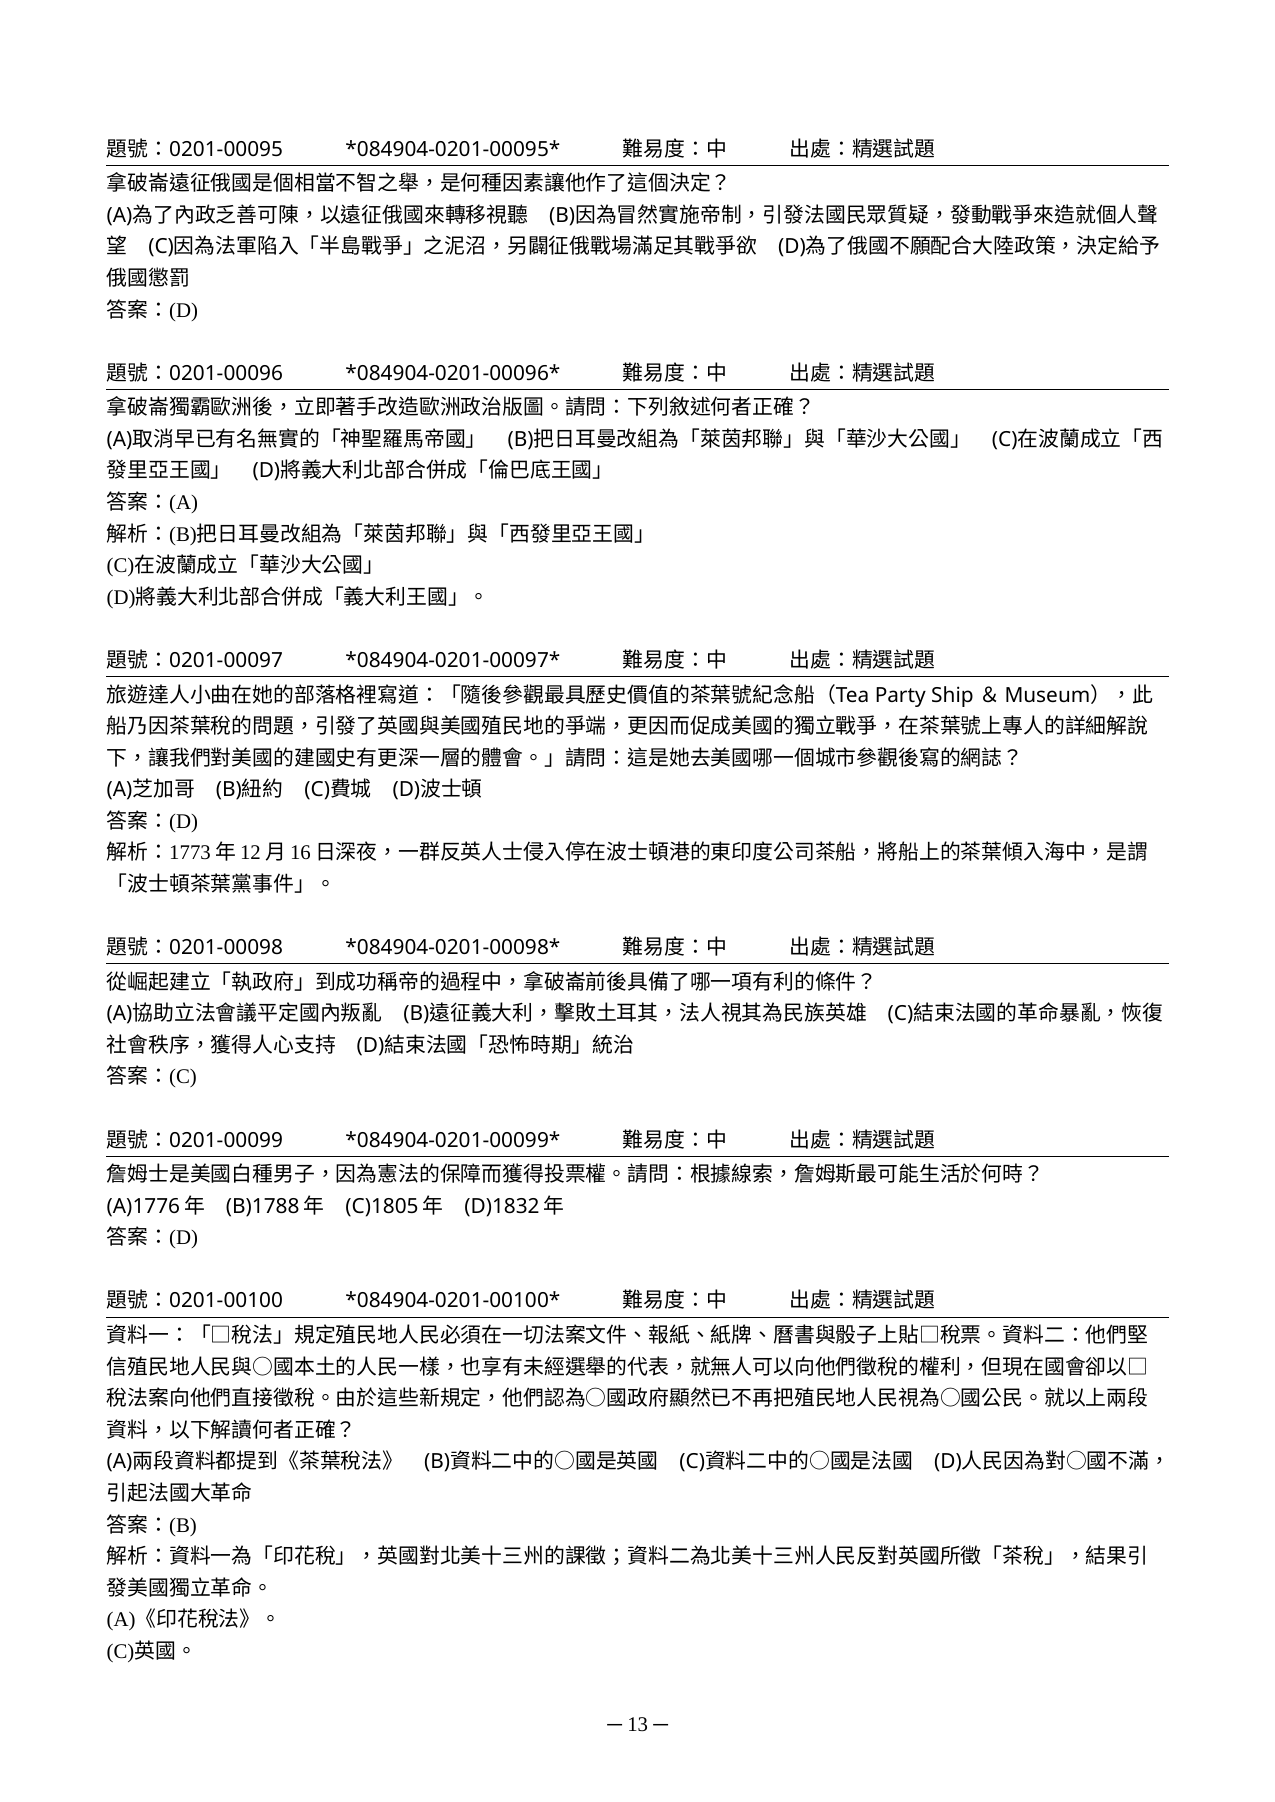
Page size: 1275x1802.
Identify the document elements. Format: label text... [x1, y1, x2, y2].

text 答案：(B) [106, 1507, 1169, 1539]
text 解析：1773年12月16日深夜，一群反英人士侵入停在波士頓港的東印度公司茶船，將船上的茶葉傾入海中，是謂「波士頓茶葉黨事件」。 [106, 835, 1169, 898]
text 解析：(B)把日耳曼改組為「萊茵邦聯」與「西發里亞王國」 (C)在波蘭成立「華沙大公國」 (D)將義大利北部合併成「義大利王國」。 [106, 516, 1169, 611]
text 答案：(C) [106, 1059, 1169, 1091]
text 旅遊達人小曲在她的部落格裡寫道：「隨後參觀最具歷史價值的茶葉號紀念船（Tea Party Ship ＆ Museum），此船乃因茶葉稅的問題，引發了英國與美國殖民地的爭端，更因而促成美國的獨立戰爭，在茶葉號上專人的詳細解說下，讓我們對美國的建國史有更深一層的體會。」請問：這是她去美國哪一個城市參觀後寫的網誌？ (A)芝加哥 (B)紐約 (C)費城 (D)波士頓 [106, 677, 1169, 803]
text 資料一：「□稅法」規定殖民地人民必須在一切法案文件、報紙、紙牌、曆書與骰子上貼□稅票。資料二：他們堅信殖民地人民與○國本土的人民一樣，也享有未經選舉的代表，就無人可以向他們徵稅的權利，但現在國會卻以□稅法案向他們直接徵稅。由於這些新規定，他們認為○國政府顯然已不再把殖民地人民視為○國公民。就以上兩段資料，以下解讀何者正確？ (A)兩段資料都提到《茶葉稅法》 (B)資料二中的○國是英國 (C)資料二中的○國是法國 (D)人民因為對○國不滿，引起法國大革命 [106, 1318, 1169, 1507]
text 題號：0201-00097 *084904-0201-00097* 難易度：中 出處：精選試題 [106, 642, 1169, 676]
text 題號：0201-00096 *084904-0201-00096* 難易度：中 出處：精選試題 [106, 355, 1169, 389]
text 答案：(D) [106, 1220, 1169, 1252]
text 答案：(A) [106, 485, 1169, 516]
text 題號：0201-00098 *084904-0201-00098* 難易度：中 出處：精選試題 [106, 930, 1169, 963]
text 詹姆士是美國白種男子，因為憲法的保障而獲得投票權。請問：根據線索，詹姆斯最可能生活於何時？ (A)1776年 (B)1788年 (C)1805年 (D)1832年 [106, 1157, 1169, 1220]
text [106, 1539, 1169, 1665]
text 答案：(D) [106, 803, 1169, 835]
text 題號：0201-00095 *084904-0201-00095* 難易度：中 出處：精選試題 [106, 131, 1169, 165]
text 從崛起建立「執政府」到成功稱帝的過程中，拿破崙前後具備了哪一項有利的條件？ (A)協助立法會議平定國內叛亂 (B)遠征義大利，擊敗土耳其，法人視其為民族英雄 (C)結束法國的革命暴亂，恢復社會秩序，獲得人心支持 (D)結束法國「恐怖時期」統治 [106, 964, 1169, 1059]
text 拿破崙遠征俄國是個相當不智之舉，是何種因素讓他作了這個決定？ (A)為了內政乏善可陳，以遠征俄國來轉移視聽 (B)因為冒然實施帝制，引發法國民眾質疑，發動戰爭來造就個人聲望 (C)因為法軍陷入「半島戰爭」之泥沼，另闢征俄戰場滿足其戰爭欲 (D)為了俄國不願配合大陸政策，決定給予俄國懲罰 [106, 166, 1169, 292]
text 題號：0201-00099 *084904-0201-00099* 難易度：中 出處：精選試題 [106, 1122, 1169, 1156]
text 拿破崙獨霸歐洲後，立即著手改造歐洲政治版圖。請問：下列敘述何者正確？ (A)取消早已有名無實的「神聖羅馬帝國」 (B)把日耳曼改組為「萊茵邦聯」與「華沙大公國」 (C)在波蘭成立「西發里亞王國」 (D)將義大利北部合併成「倫巴底王國」 [106, 390, 1169, 485]
text 題號：0201-00100 *084904-0201-00100* 難易度：中 出處：精選試題 [106, 1283, 1169, 1317]
text 答案：(D) [106, 292, 1169, 324]
